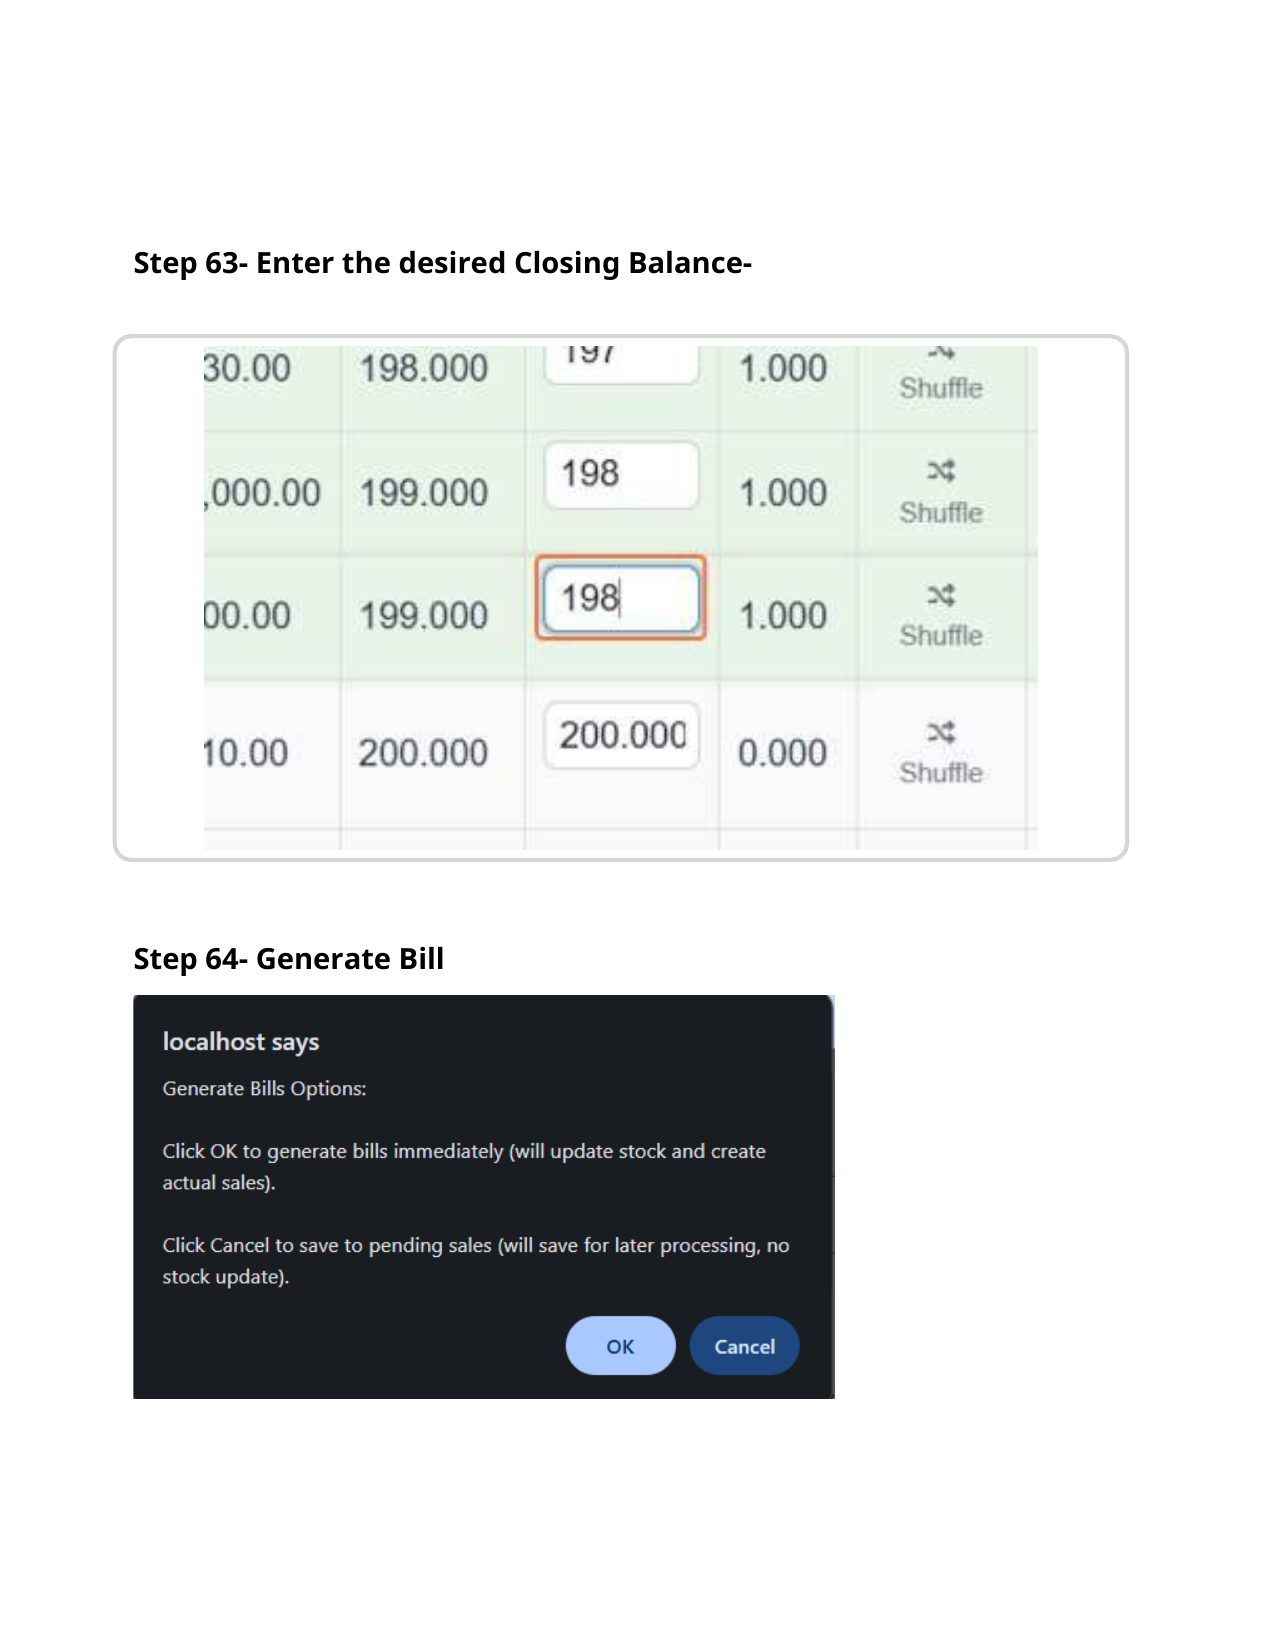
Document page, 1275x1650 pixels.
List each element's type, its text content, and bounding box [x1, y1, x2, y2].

text Step 63- Enter the desired Closing Balance- [133, 243, 1162, 282]
text Step 64- Generate Bill [133, 938, 1162, 978]
picture [133, 995, 835, 1399]
picture [204, 346, 1038, 850]
